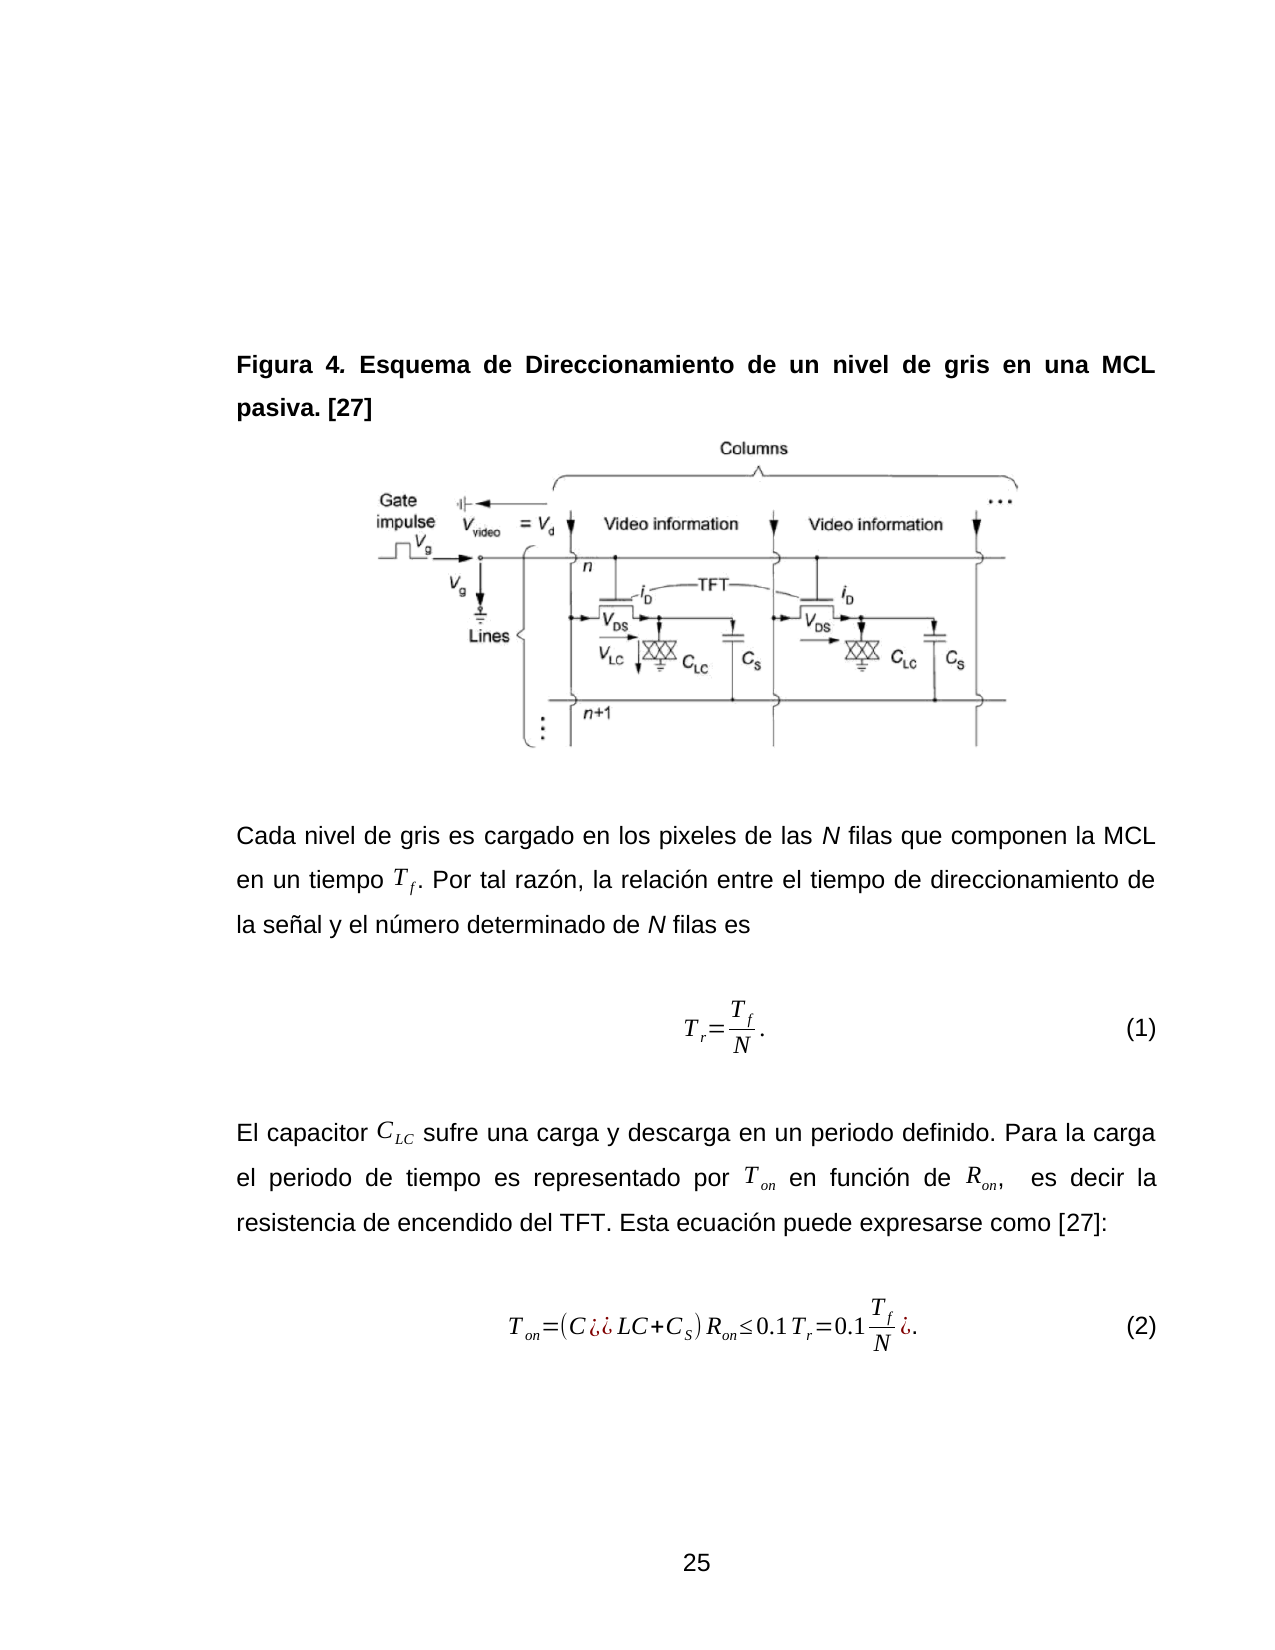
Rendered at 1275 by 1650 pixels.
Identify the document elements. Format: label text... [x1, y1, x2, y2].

text . (2) [236, 1294, 1157, 1357]
picture [373, 436, 1020, 764]
text El capacitor sufre una carga y descarga en un periodo definido. Para la carga el periodo de tiempo es representado por en función de , es decir la resistencia de encendido del TFT. Esta ecuación puede expresarse como [27]: [236, 1116, 1157, 1236]
text Cada nivel de gris es cargado en los pixeles de las N filas que componen la MCL en un tiempo . Por tal razón, la relación entre el tiempo de direccionamiento de la señal y el número determinado de N filas es [236, 821, 1157, 938]
text (1) [236, 996, 1157, 1059]
text Figura 4. Esquema de Direccionamiento de un nivel de gris en una MCL pasiva. [27] [236, 350, 1157, 422]
